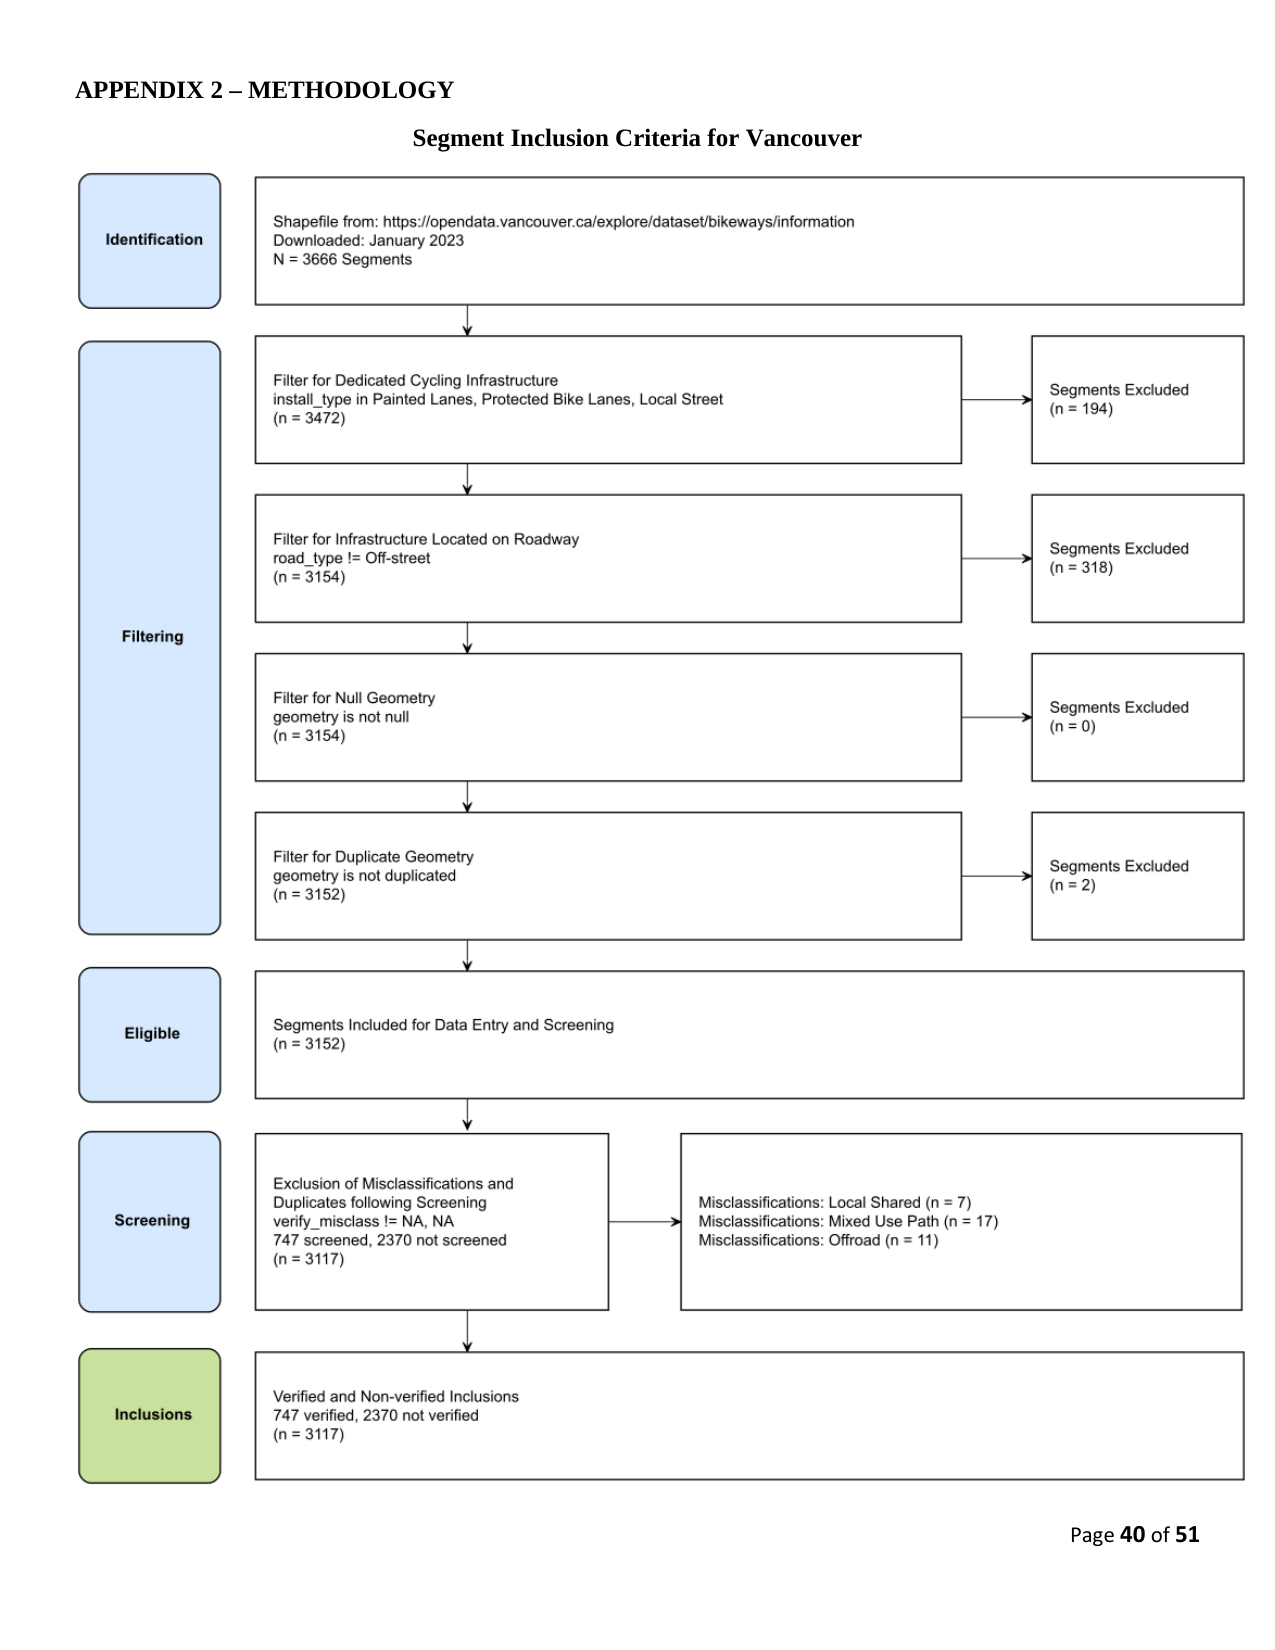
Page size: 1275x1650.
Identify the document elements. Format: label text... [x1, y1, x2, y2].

text Segment Inclusion Criteria for Vancouver [75, 123, 1200, 151]
picture [75, 170, 1248, 1487]
text APPENDIX 2 – METHODOLOGY [75, 75, 1200, 104]
